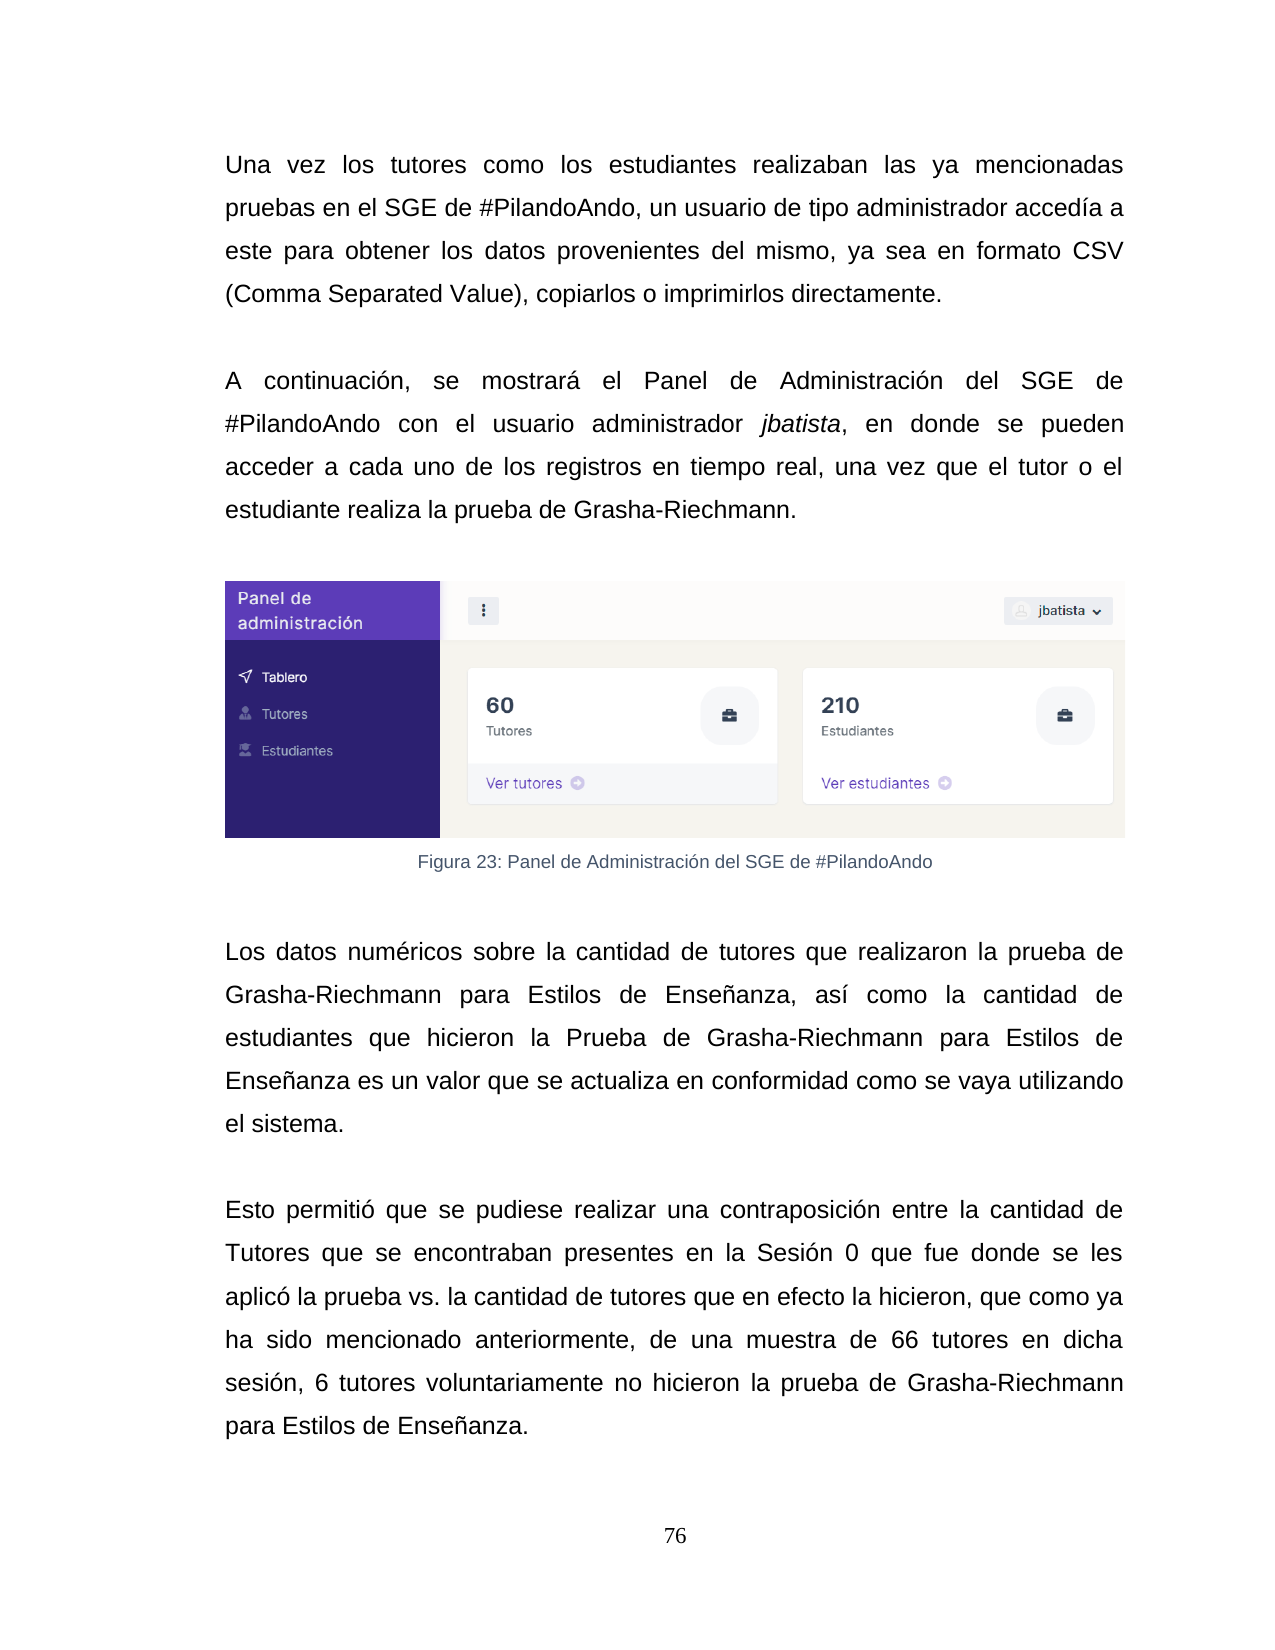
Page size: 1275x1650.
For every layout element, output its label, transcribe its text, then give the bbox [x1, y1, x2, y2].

picture [225, 581, 1125, 838]
text Los datos numéricos sobre la cantidad de tutores que realizaron la prueba de Grasha-Riechmann para Estilos de Enseñanza, así como la cantidad de estudiantes que hicieron la Prueba de Grasha-Riechmann para Estilos de Enseñanza es un valor que se actualiza en conformidad como se vaya utilizando el sistema. [225, 937, 1125, 1138]
text Una vez los tutores como los estudiantes realizaban las ya mencionadas pruebas en el SGE de #PilandoAndo, un usuario de tipo administrador accedía a este para obtener los datos provenientes del mismo, ya sea en formato CSV (Comma Separated Value), copiarlos o imprimirlos directamente. [225, 150, 1125, 308]
text A continuación, se mostrará el Panel de Administración del SGE de #PilandoAndo con el usuario administrador jbatista, en donde se pueden acceder a cada uno de los registros en tiempo real, una vez que el tutor o el estudiante realiza la prueba de Grasha-Riechmann. [225, 366, 1125, 524]
text Figura 23: Panel de Administración del SGE de #PilandoAndo [225, 851, 1125, 873]
text Esto permitió que se pudiese realizar una contraposición entre la cantidad de Tutores que se encontraban presentes en la Sesión 0 que fue donde se les aplicó la prueba vs. la cantidad de tutores que en efecto la hicieron, que como ya ha sido mencionado anteriormente, de una muestra de 66 tutores en dicha sesión, 6 tutores voluntariamente no hicieron la prueba de Grasha-Riechmann para Estilos de Enseñanza. [225, 1195, 1125, 1440]
